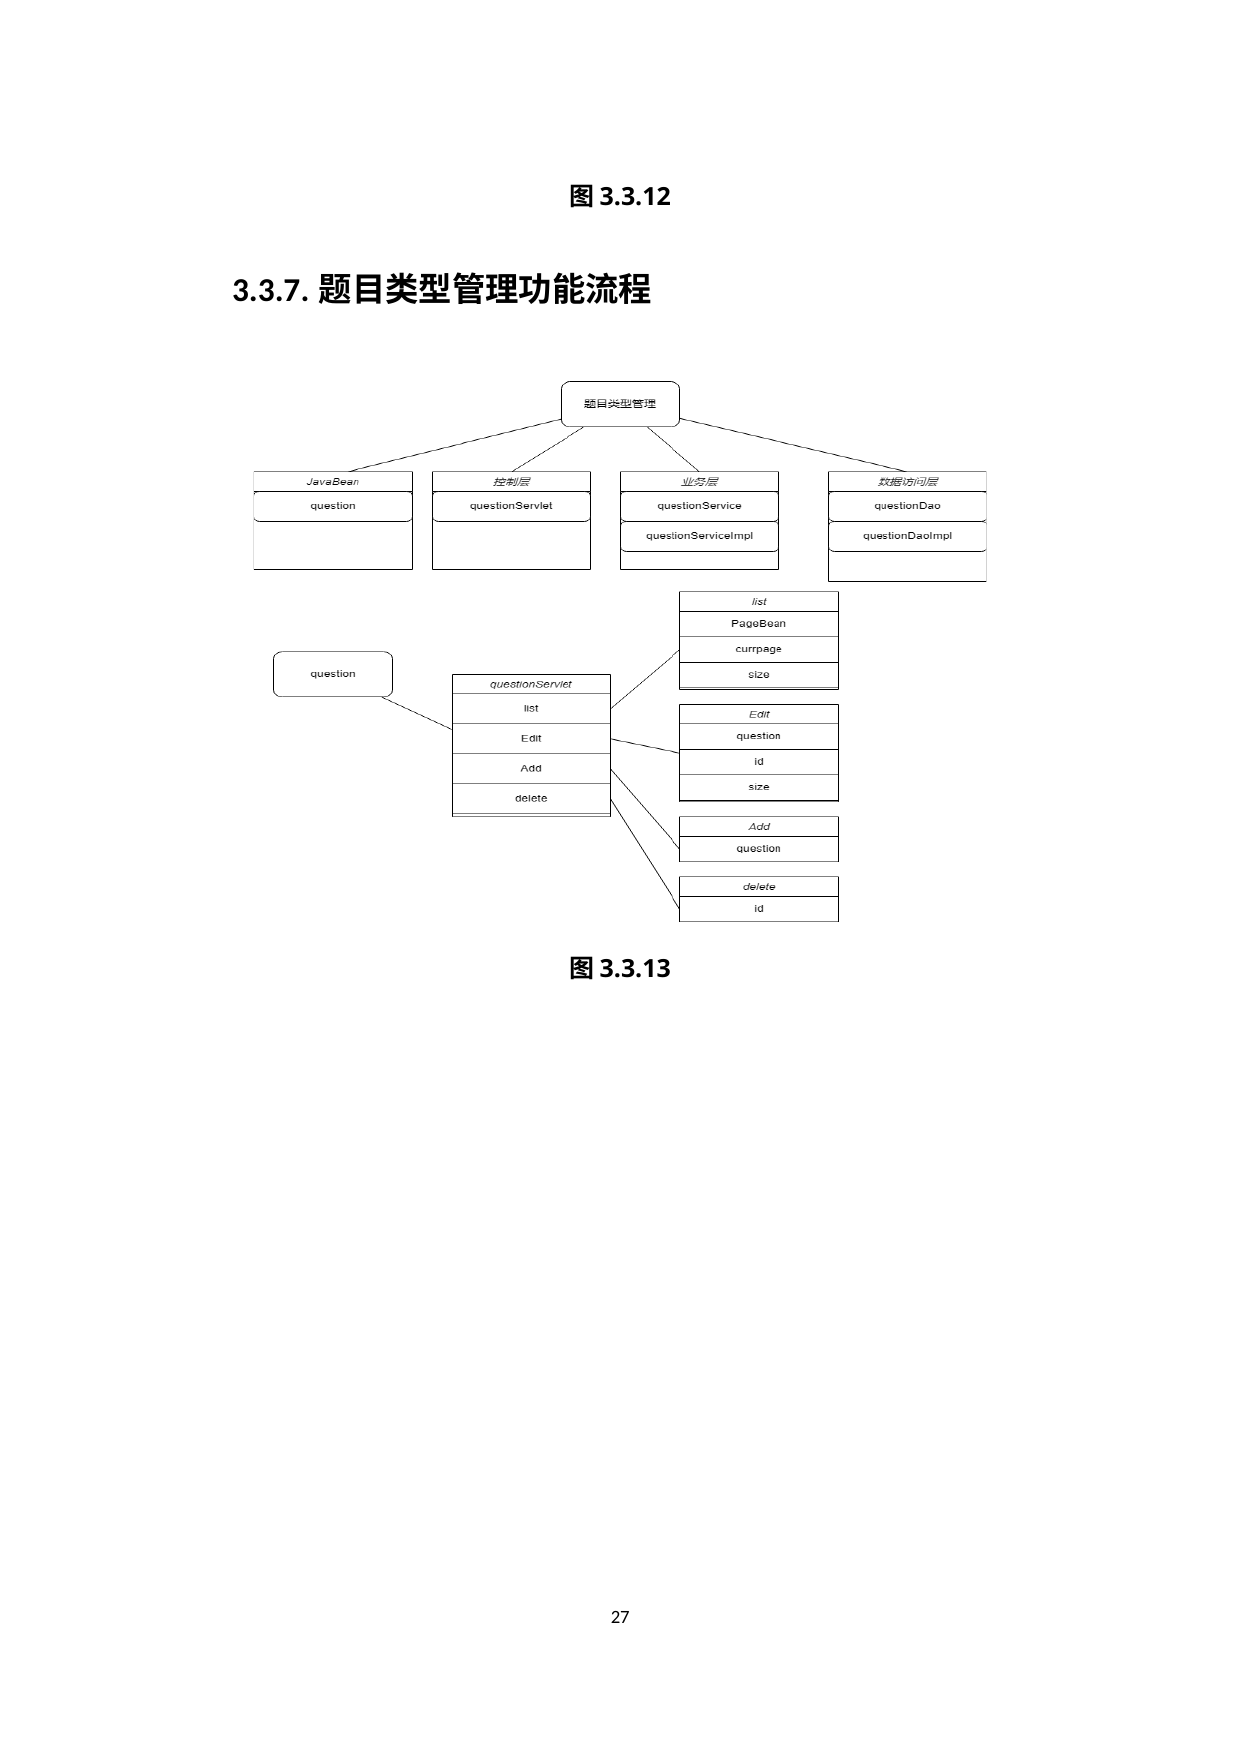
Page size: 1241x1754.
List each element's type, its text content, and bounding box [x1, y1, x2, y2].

picture [253, 381, 987, 922]
text 图3.3.12 [187, 162, 1053, 227]
subtitle 题目类型管理功能流程 [232, 254, 1053, 319]
text 图3.3.13 [187, 934, 1053, 999]
